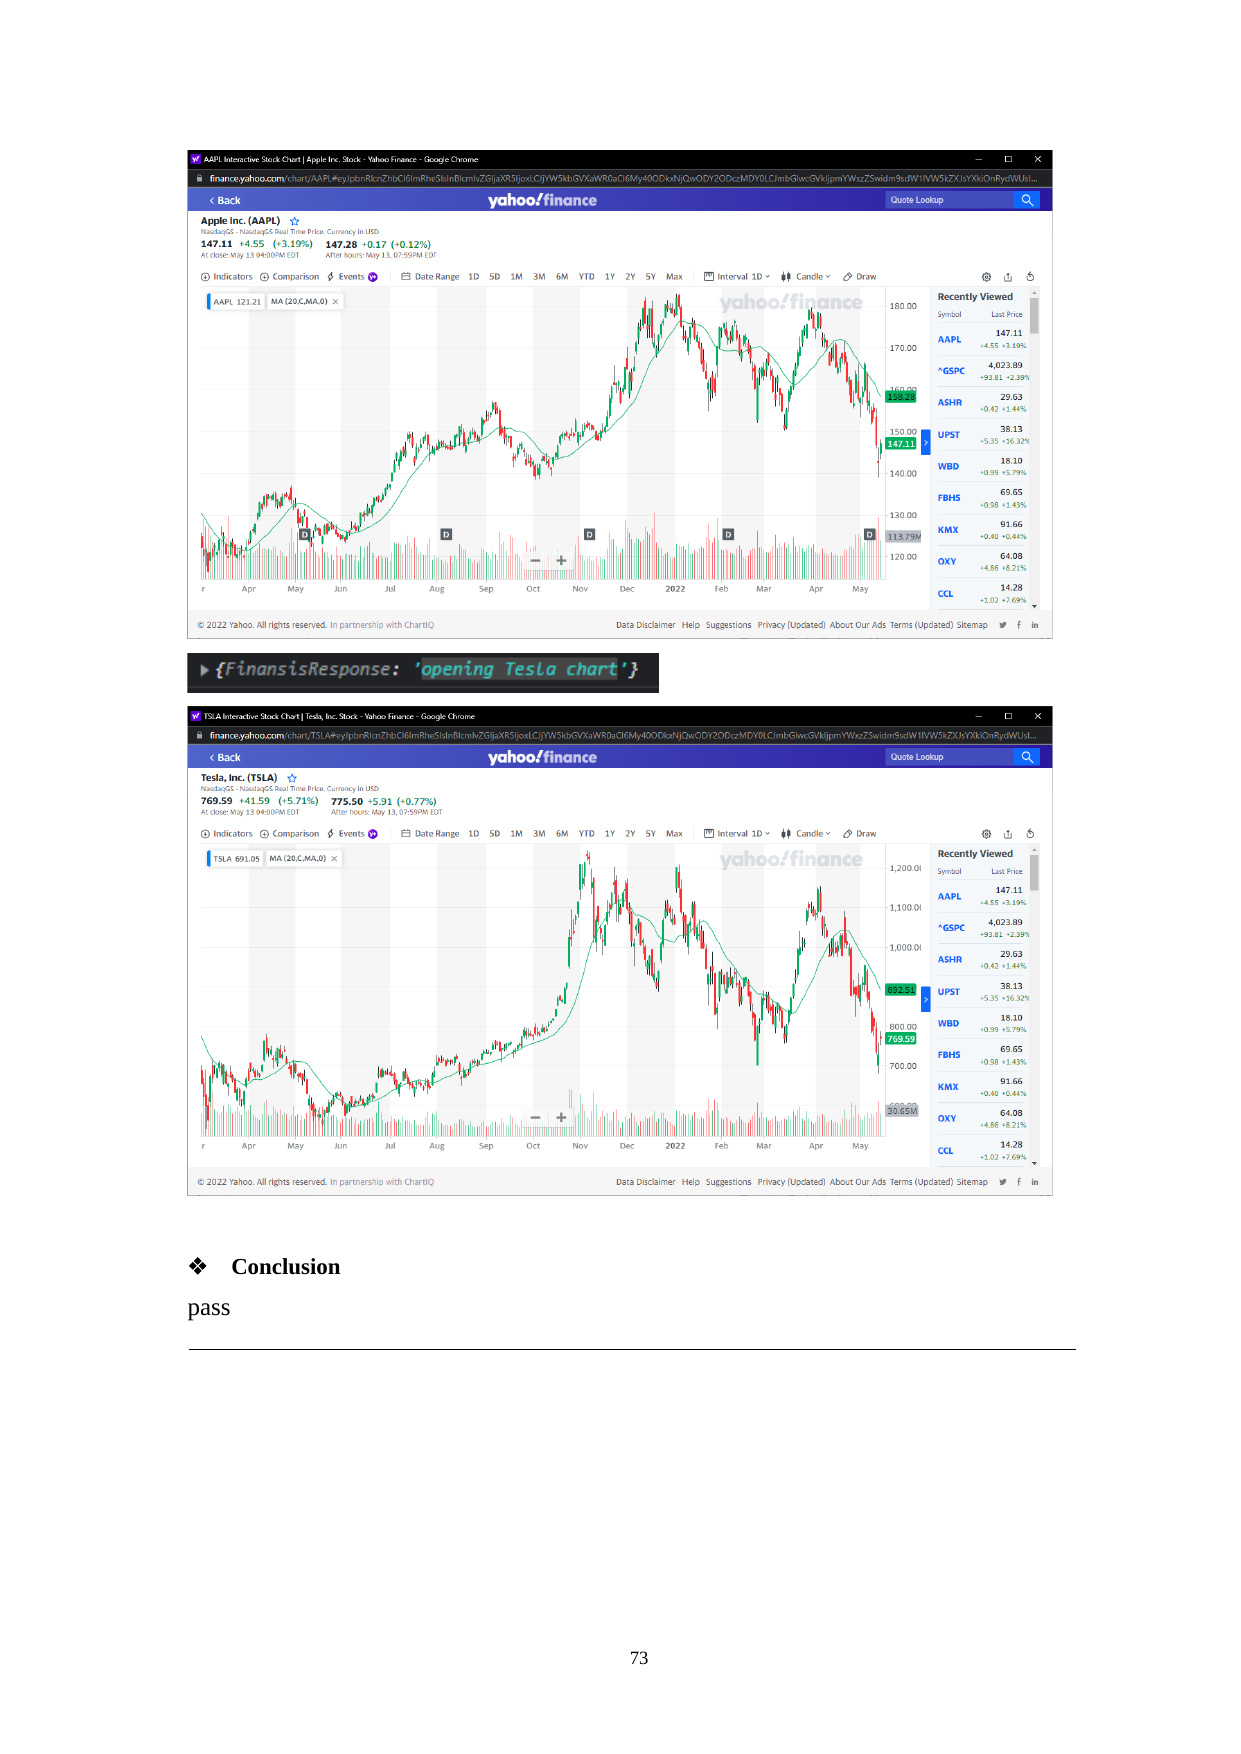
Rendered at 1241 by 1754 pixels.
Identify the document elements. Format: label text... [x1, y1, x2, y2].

text pass [187, 1292, 1053, 1321]
list Conclusion [187, 1253, 1053, 1279]
picture [187, 150, 1053, 639]
picture [187, 706, 1053, 1196]
picture [187, 653, 659, 693]
